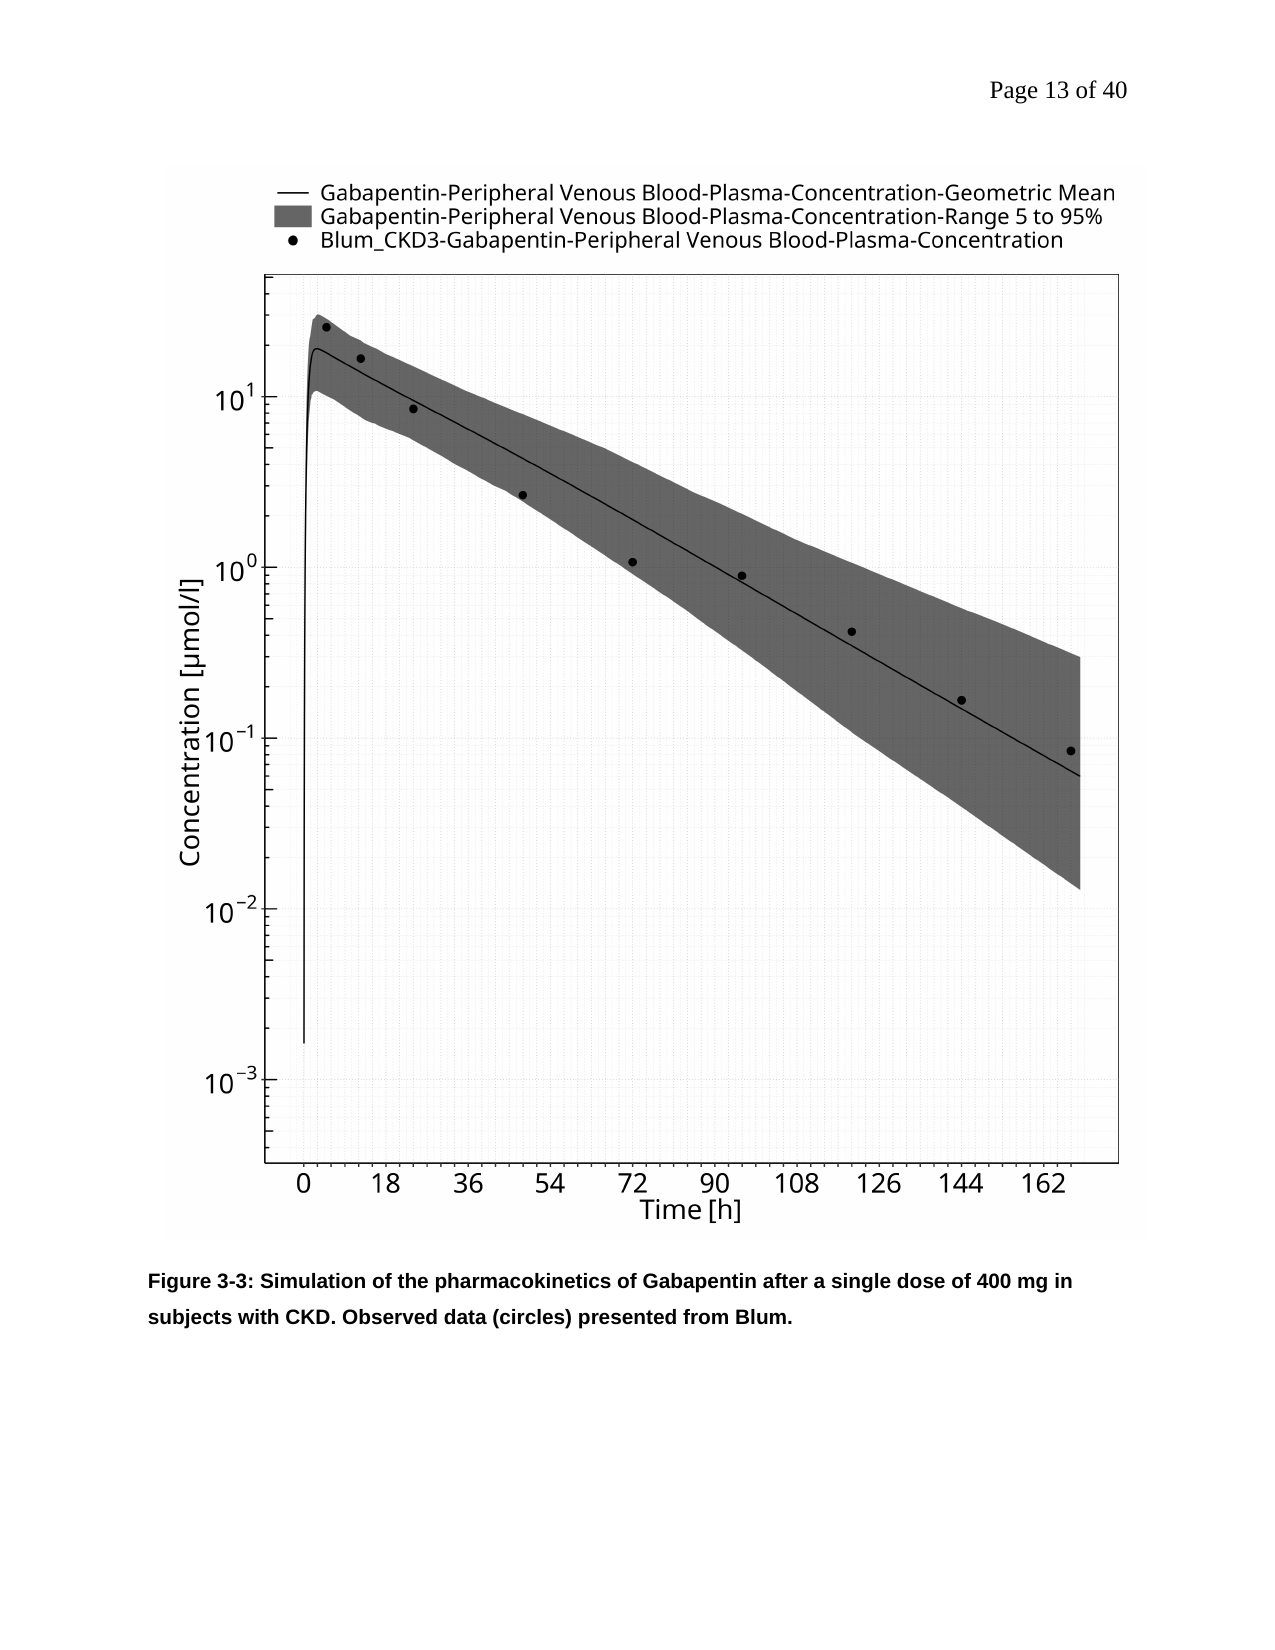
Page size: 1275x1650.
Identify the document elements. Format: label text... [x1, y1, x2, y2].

picture [166, 166, 1146, 1239]
text Figure 3-3: Simulation of the pharmacokinetics of Gabapentin after a single dose of 400 mg in subjects with CKD. Observed data (circles) presented from Blum. [148, 1269, 1127, 1329]
